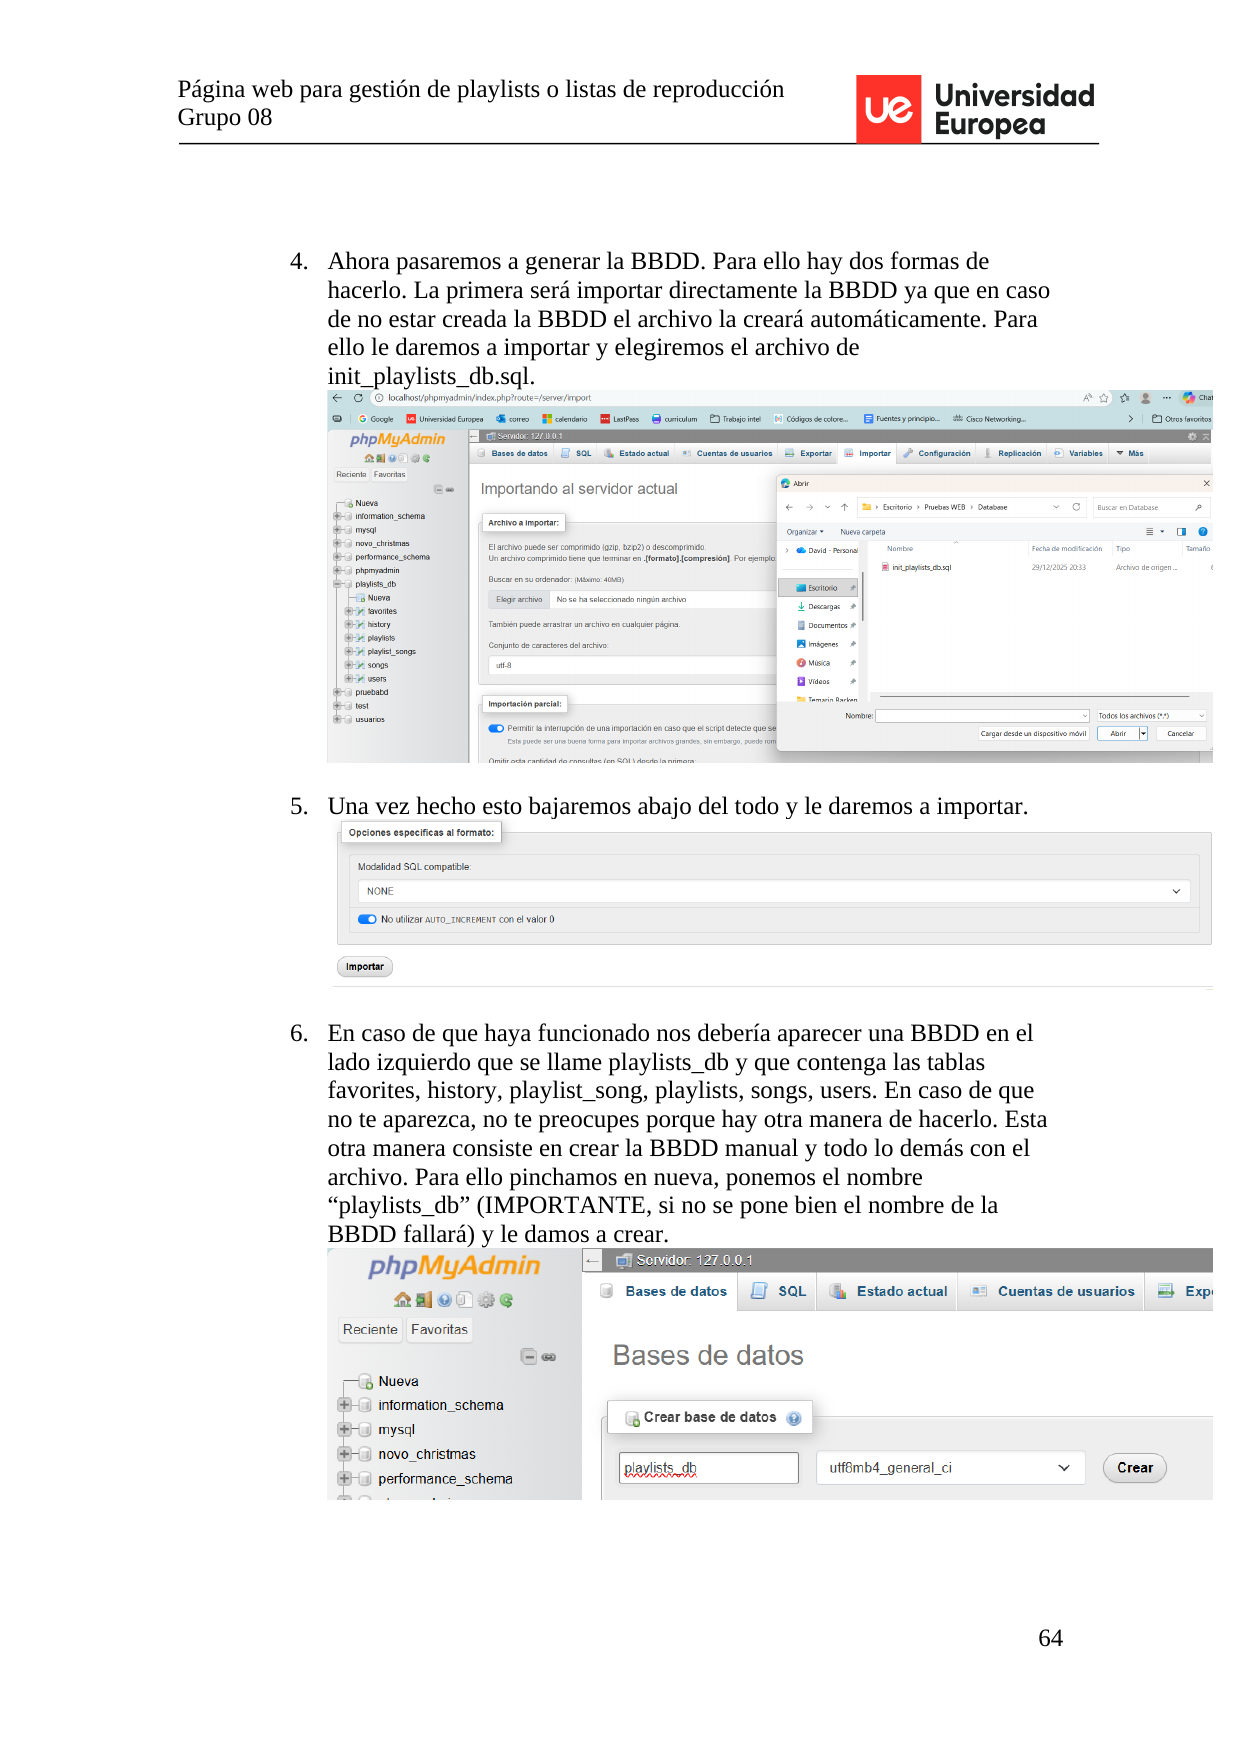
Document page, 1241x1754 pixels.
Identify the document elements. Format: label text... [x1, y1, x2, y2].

list En caso de que haya funcionado nos debería aparecer una BBDD en el lado izquierdo que se llame playlists_db y que contenga las tablas favorites, history, playlist_song, playlists, songs, users. En caso de que no te aparezca, no te preocupes porque hay otra manera de hacerlo. Esta otra manera consiste en crear la BBDD manual y todo lo demás con el archivo. Para ello pinchamos en nueva, ponemos el nombre “playlists_db” (IMPORTANTE, si no se pone bien el nombre de la BBDD fallará) y le damos a crear. [290, 1018, 1063, 1248]
picture [327, 390, 1213, 763]
picture [327, 819, 1213, 990]
picture [327, 1248, 1213, 1500]
list Una vez hecho esto bajaremos abajo del todo y le daremos a importar. [290, 791, 1063, 820]
picture [856, 75, 1094, 144]
list Ahora pasaremos a generar la BBDD. Para ello hay dos formas de hacerlo. La primera será importar directamente la BBDD ya que en caso de no estar creada la BBDD el archivo la creará automáticamente. Para ello le daremos a importar y elegiremos el archivo de init_playlists_db.sql. [290, 246, 1063, 390]
